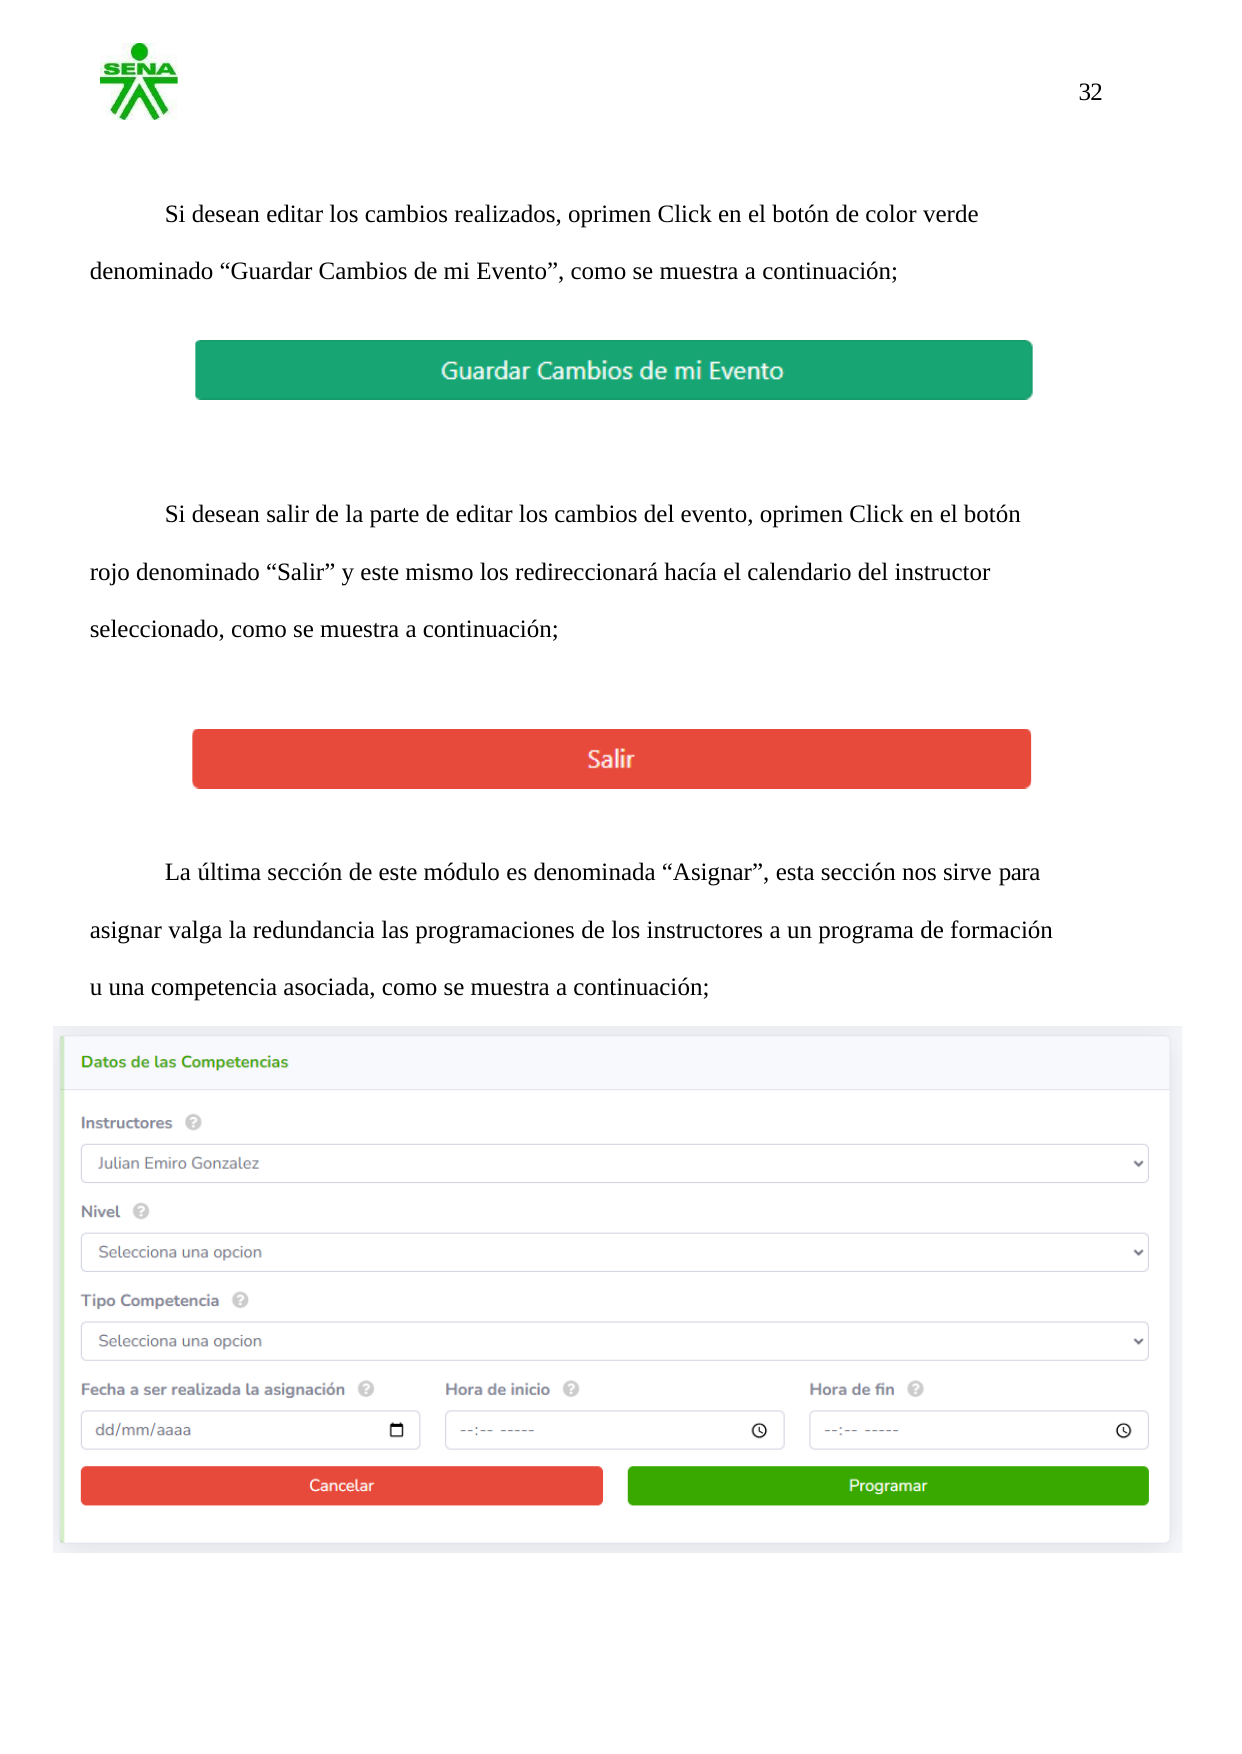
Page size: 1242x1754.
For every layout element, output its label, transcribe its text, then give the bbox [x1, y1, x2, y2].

text asignar valga la redundancia las programaciones de los instructores a un programa de formación u una competencia asociada, como se muestra a continuación; [89, 886, 1053, 1001]
text Si desean editar los cambios realizados, oprimen Click en el botón de color verde denominado “Guardar Cambios de mi Evento”, como se muestra a continuación; [89, 199, 1071, 285]
picture [195, 340, 1033, 400]
picture [192, 729, 1032, 789]
picture [100, 43, 178, 120]
text La última sección de este módulo es denominada “Asignar”, esta sección nos sirve para [164, 857, 1239, 886]
picture [53, 1026, 1183, 1553]
text Si desean salir de la parte de editar los cambios del evento, oprimen Click en el botón rojo denominado “Salir” y este mismo los redireccionará hacía el calendario del instructor seleccionado, como se muestra a continuación; [89, 499, 1053, 643]
